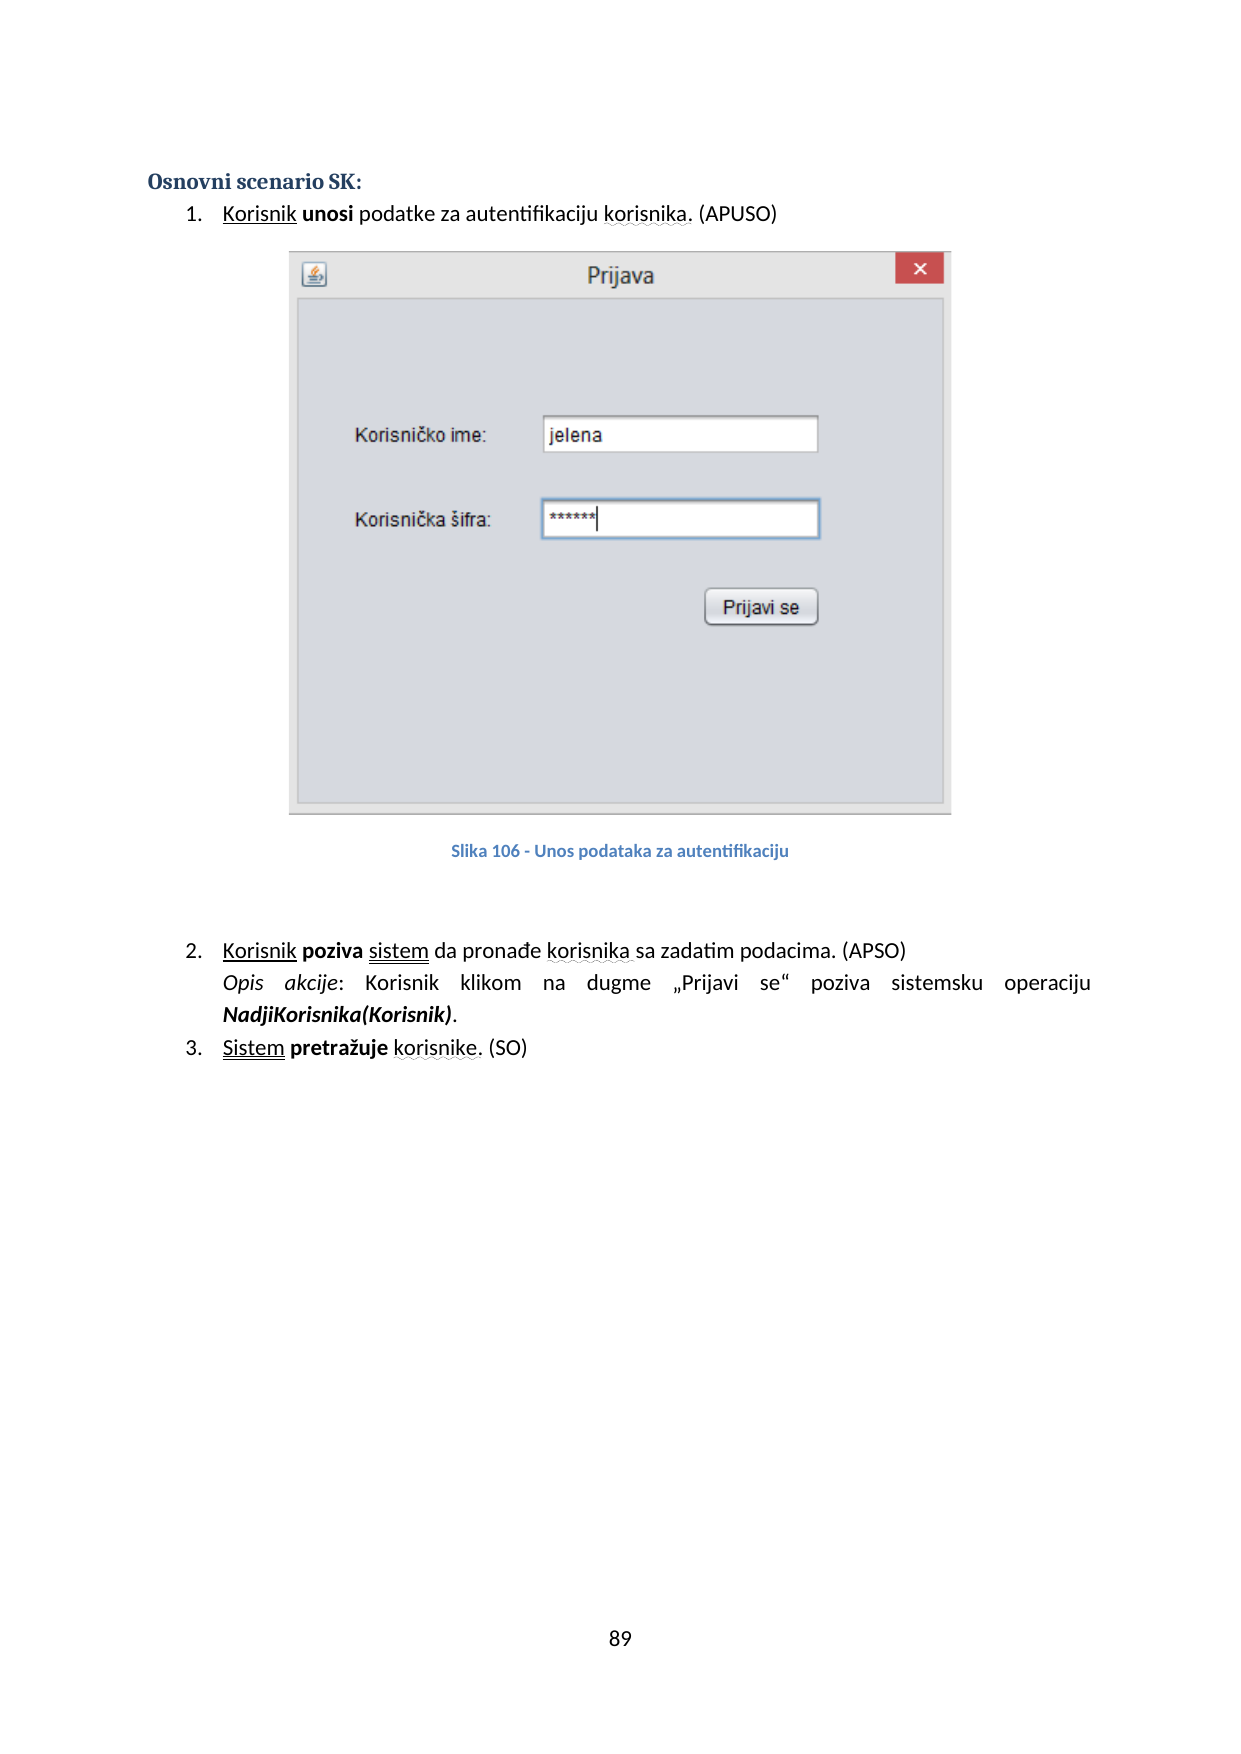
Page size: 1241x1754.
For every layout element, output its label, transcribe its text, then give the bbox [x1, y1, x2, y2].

list Sistem pretražuje korisnike. (SO) [185, 1033, 1093, 1061]
list Korisnik poziva sistem da pronađe korisnika sa zadatim podacima. (APSO) [185, 936, 1093, 964]
list Korisnik unosi podatke za autentifikaciju korisnika. (APUSO) [185, 199, 1093, 227]
subtitle Osnovni scenario SK: [148, 168, 1093, 195]
picture [288, 251, 952, 815]
list Opis akcije: Korisnik klikom na dugme „Prijavi se“ poziva sistemsku operaciju NadjiKorisnika(Korisnik). [223, 968, 1093, 1028]
